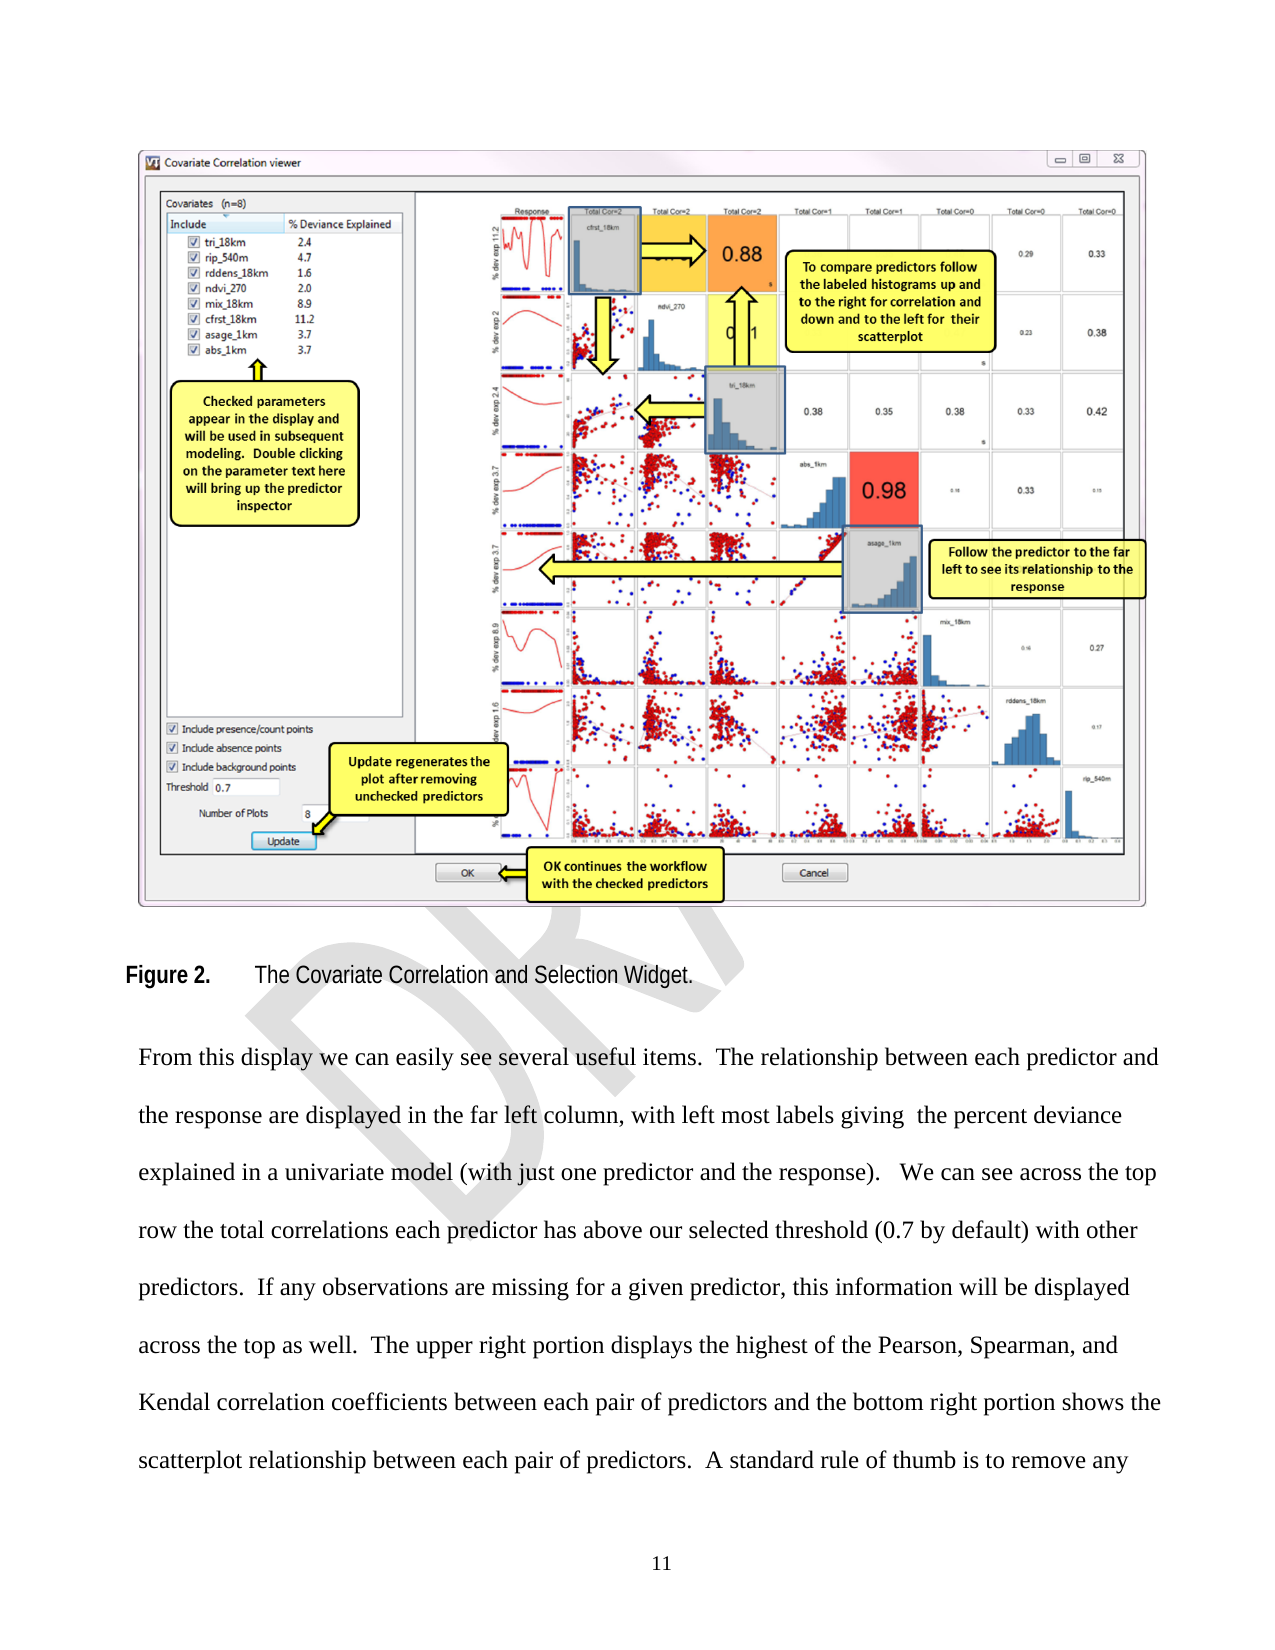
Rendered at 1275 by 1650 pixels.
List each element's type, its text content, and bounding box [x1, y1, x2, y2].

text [138, 1042, 1185, 1473]
text The Covariate Correlation and Selection Widget. [168, 960, 1185, 989]
picture [138, 150, 1147, 907]
